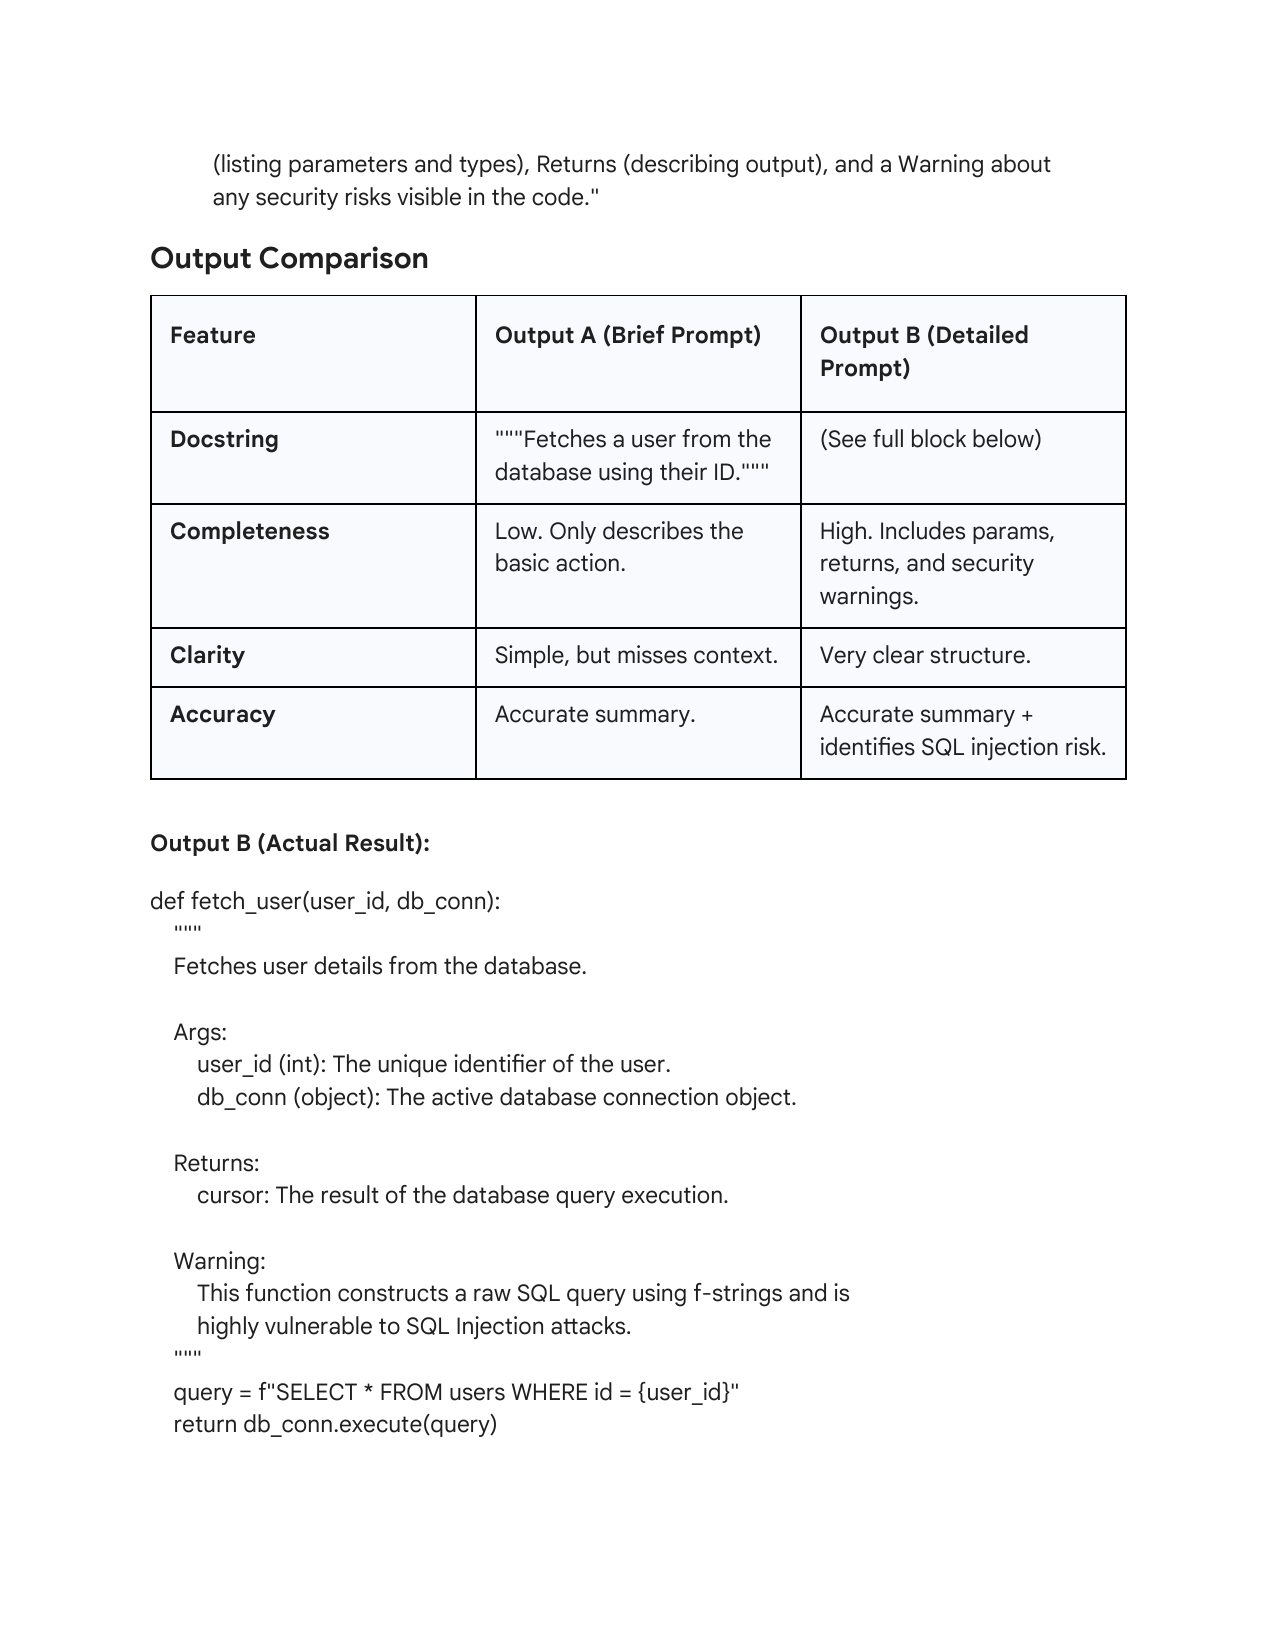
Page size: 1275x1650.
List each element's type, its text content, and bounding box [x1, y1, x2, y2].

table_cell Clarity [152, 629, 475, 686]
table_cell Simple, but misses context. [477, 629, 800, 686]
table_cell (See full block below) [802, 413, 1125, 503]
table_cell Completeness [152, 505, 475, 627]
table_cell """Fetches a user from the database using their ID.""" [477, 413, 800, 503]
table_cell Docstring [152, 413, 475, 503]
subtitle Output Comparison [150, 240, 1125, 277]
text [212, 150, 1062, 211]
table_header Output A (Brief Prompt) [477, 296, 800, 411]
table_header Feature [152, 296, 475, 411]
table_cell High. Includes params, returns, and security warnings. [802, 505, 1125, 627]
table_cell Accuracy [152, 688, 475, 778]
table_header Output B (Detailed Prompt) [802, 296, 1125, 411]
table_cell Accurate summary. [477, 688, 800, 778]
text Output B (Actual Result): [150, 829, 1125, 858]
table_cell Accurate summary + identifies SQL injection risk. [802, 688, 1125, 778]
table_cell Very clear structure. [802, 629, 1125, 686]
text def fetch_user(user_id, db_conn): """ Fetches user details from the database. Args: user_id (int): The unique identifier of the user. db_conn (object): The active database connection object. Returns: cursor: The result of the database query execution. Warning: This function constructs a raw SQL query using f-strings and is highly vulnerable to SQL Injection attacks. """ query = f"SELECT * FROM users WHERE id = {user_id}" return db_conn.execute(query) [150, 887, 1125, 1469]
table_cell Low. Only describes the basic action. [477, 505, 800, 627]
